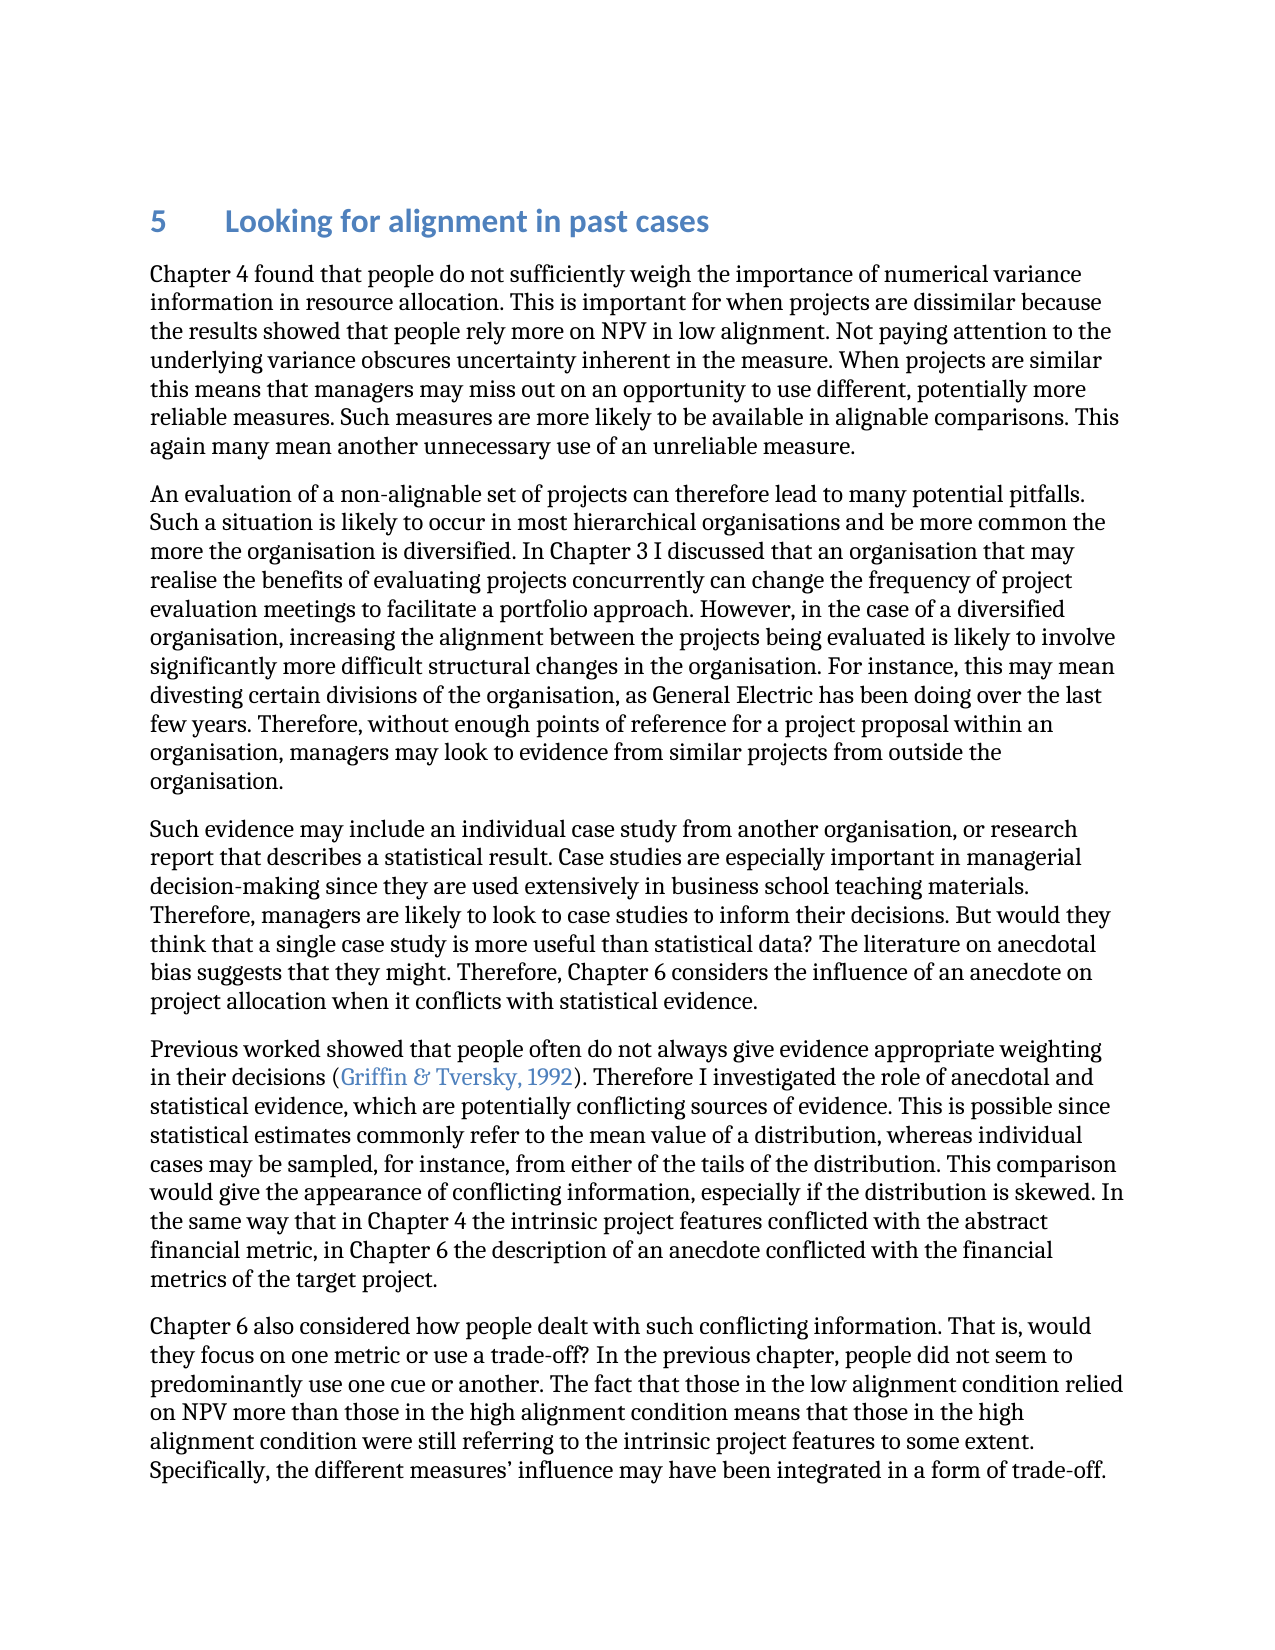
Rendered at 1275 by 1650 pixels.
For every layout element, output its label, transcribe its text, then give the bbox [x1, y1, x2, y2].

text Chapter 4 found that people do not sufficiently weigh the importance of numerical variance information in resource allocation. This is important for when projects are dissimilar because the results showed that people rely more on NPV in low alignment. Not paying attention to the underlying variance obscures uncertainty inherent in the measure. When projects are similar this means that managers may miss out on an opportunity to use different, potentially more reliable measures. Such measures are more likely to be available in alignable comparisons. This again many mean another unnecessary use of an unreliable measure. [150, 259, 1125, 461]
text An evaluation of a non-alignable set of projects can therefore lead to many potential pitfalls. Such a situation is likely to occur in most hierarchical organisations and be more common the more the organisation is diversified. In Chapter 3 I discussed that an organisation that may realise the benefits of evaluating projects concurrently can change the frequency of project evaluation meetings to facilitate a portfolio approach. However, in the case of a diversified organisation, increasing the alignment between the projects being evaluated is likely to involve significantly more difficult structural changes in the organisation. For instance, this may mean divesting certain divisions of the organisation, as General Electric has been doing over the last few years. Therefore, without enough points of reference for a project proposal within an organisation, managers may look to evidence from similar projects from outside the organisation. [150, 479, 1125, 796]
text Previous worked showed that people often do not always give evidence appropriate weighting in their decisions (Griffin & Tversky, 1992). Therefore I investigated the role of anecdotal and statistical evidence, which are potentially conflicting sources of evidence. This is possible since statistical estimates commonly refer to the mean value of a distribution, whereas individual cases may be sampled, for instance, from either of the tails of the distribution. This comparison would give the appearance of conflicting information, especially if the distribution is skewed. In the same way that in Chapter 4 the intrinsic project features conflicted with the abstract financial metric, in Chapter 6 the description of an anecdote conflicted with the financial metrics of the target project. [150, 1034, 1125, 1293]
subtitle 5 Looking for alignment in past cases [150, 200, 1125, 241]
text Such evidence may include an individual case study from another organisation, or research report that describes a statistical result. Case studies are especially important in managerial decision-making since they are used extensively in business school teaching materials. Therefore, managers are likely to look to case studies to inform their decisions. But would they think that a single case study is more useful than statistical data? The literature on anecdotal bias suggests that they might. Therefore, Chapter 6 considers the influence of an anecdote on project allocation when it conflicts with statistical evidence. [150, 814, 1125, 1016]
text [150, 1312, 1125, 1484]
